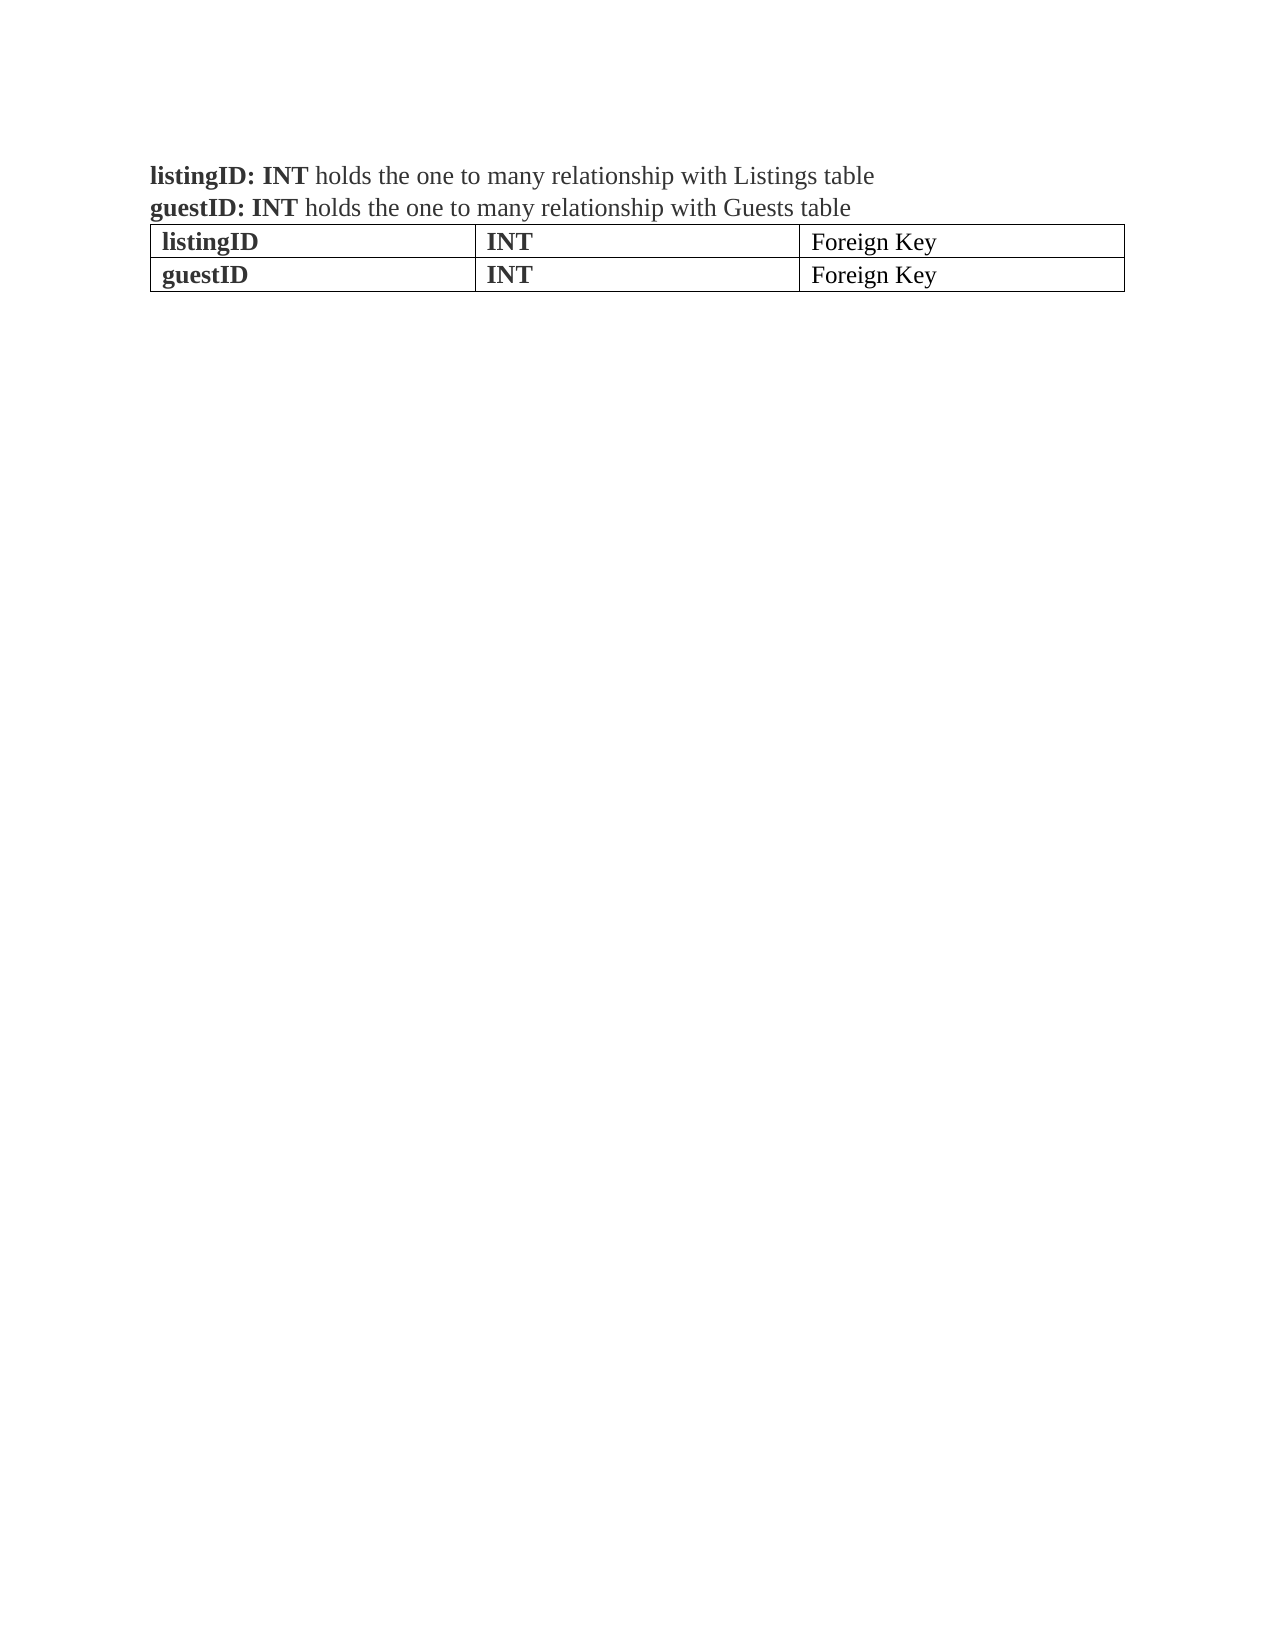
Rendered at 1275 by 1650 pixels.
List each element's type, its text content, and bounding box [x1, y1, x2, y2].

table_header listingID [151, 225, 475, 257]
text guestID: INT holds the one to many relationship with Guests table [150, 191, 1125, 224]
table_header Foreign Key [800, 225, 1124, 257]
text listingID: INT holds the one to many relationship with Listings table [150, 159, 1125, 191]
table_cell Foreign Key [800, 258, 1124, 291]
table_header INT [476, 225, 799, 257]
table_cell INT [476, 258, 799, 291]
table_cell guestID [151, 258, 475, 291]
